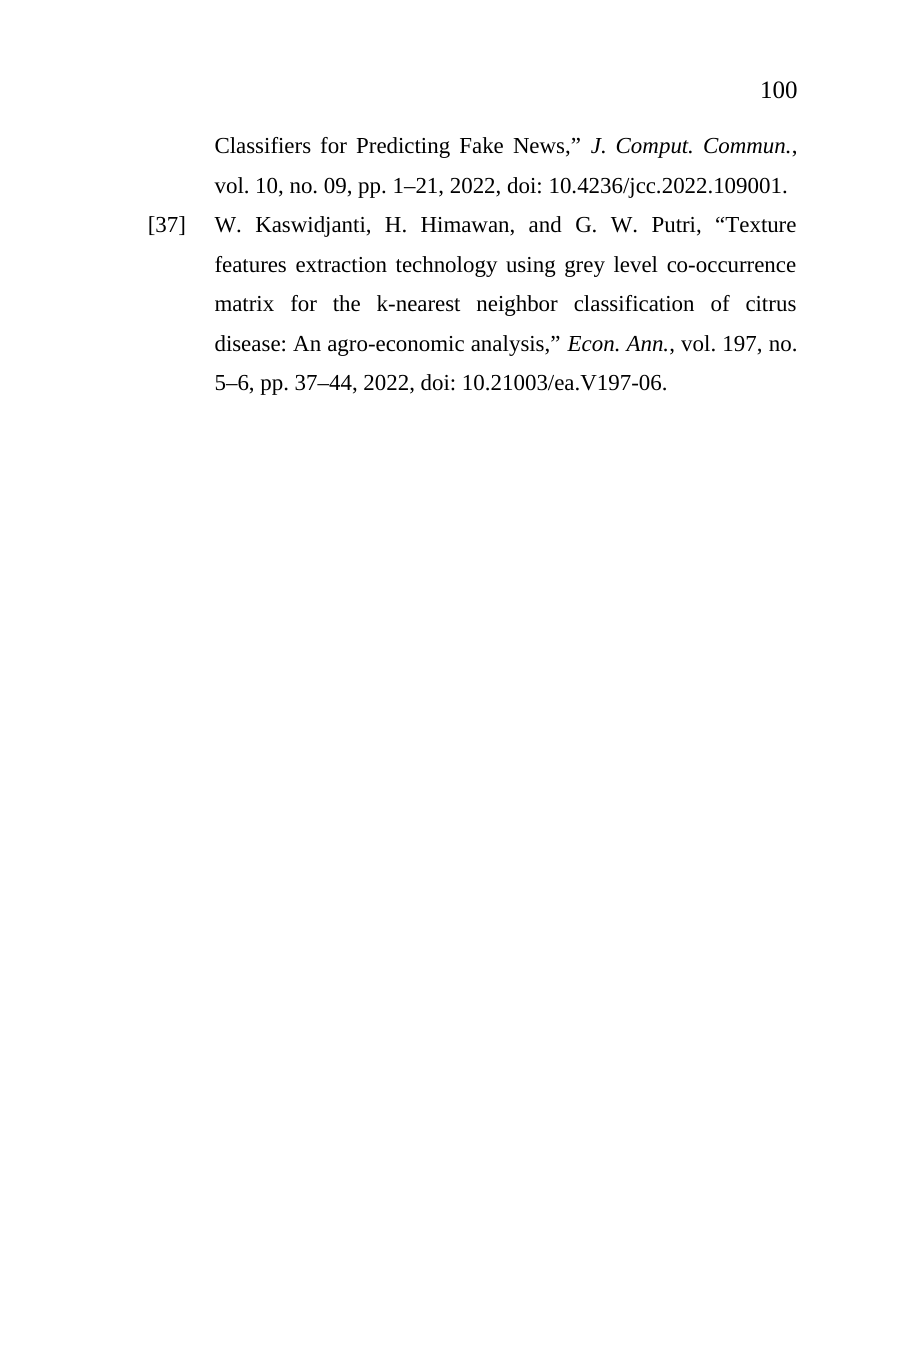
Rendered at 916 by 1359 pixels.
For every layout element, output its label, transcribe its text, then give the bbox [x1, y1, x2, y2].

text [148, 132, 797, 198]
text [37] W. Kaswidjanti, H. Himawan, and G. W. Putri, “Texture features extraction technology using grey level co-occurrence matrix for the k-nearest neighbor classification of citrus disease: An agro-economic analysis,” Econ. Ann., vol. 197, no. 5–6, pp. 37–44, 2022, doi: 10.21003/ea.V197-06. [148, 211, 797, 396]
